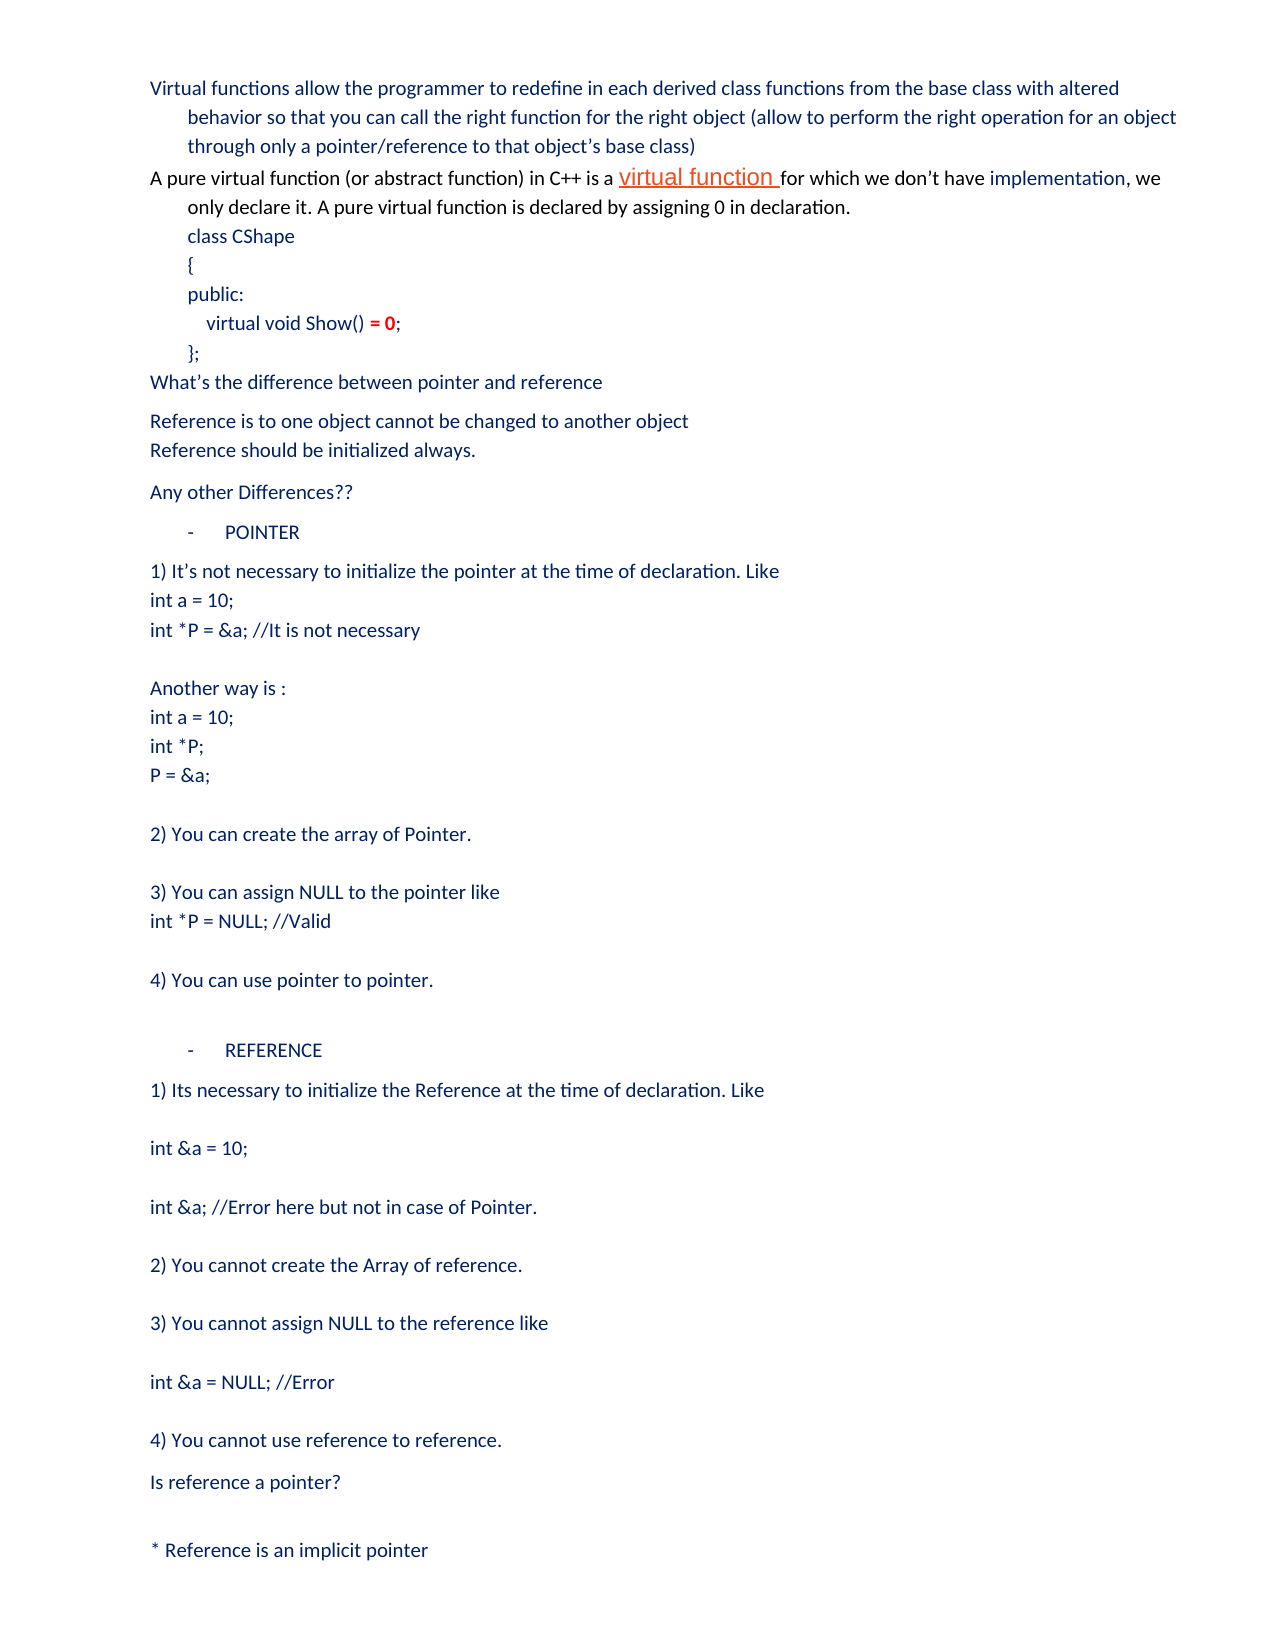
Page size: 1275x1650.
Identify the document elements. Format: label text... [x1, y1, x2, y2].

text int *P = &a; //It is not necessary [150, 617, 1200, 642]
text virtual void Show() = 0; [187, 311, 1200, 336]
text { [187, 252, 1200, 278]
text P = &a; [150, 763, 1200, 788]
text }; [187, 340, 1200, 365]
text int a = 10; [150, 704, 1200, 730]
text class CShape [187, 223, 1200, 248]
text What’s the difference between pointer and reference [150, 369, 1200, 394]
text Reference is to one object cannot be changed to another object [150, 408, 1200, 434]
text int &a = NULL; //Error [150, 1369, 1200, 1394]
text * Reference is an implicit pointer [150, 1538, 1200, 1563]
text Is reference a pointer? [150, 1469, 1200, 1494]
text 2) You can create the array of Pointer. [150, 821, 1200, 846]
text int *P = NULL; //Valid [150, 908, 1200, 934]
text int &a; //Error here but not in case of Pointer. [150, 1194, 1200, 1219]
text A pure virtual function (or abstract function) in C++ is a virtual function for which we don’t have implementation, we only declare it. A pure virtual function is declared by assigning 0 in declaration. [150, 162, 1200, 219]
text int *P; [150, 733, 1200, 759]
text POINTER [187, 519, 1200, 544]
text 1) It’s not necessary to initialize the pointer at the time of declaration. Like [150, 558, 1200, 584]
text int a = 10; [150, 588, 1200, 613]
text 3) You cannot assign NULL to the reference like [150, 1311, 1200, 1336]
text Any other Differences?? [150, 479, 1200, 505]
text 1) Its necessary to initialize the Reference at the time of declaration. Like [150, 1077, 1200, 1103]
text public: [187, 281, 1200, 307]
text 3) You can assign NULL to the pointer like [150, 879, 1200, 905]
text 2) You cannot create the Array of reference. [150, 1252, 1200, 1278]
text int &a = 10; [150, 1136, 1200, 1161]
text REFERENCE [187, 1038, 1200, 1063]
text Another way is : [150, 675, 1200, 701]
text 4) You can use pointer to pointer. [150, 967, 1200, 992]
text Virtual functions allow the programmer to redefine in each derived class functions from the base class with altered behavior so that you can call the right function for the right object (allow to perform the right operation for an object through only a pointer/reference to that object’s base class) [150, 75, 1200, 159]
text 4) You cannot use reference to reference. [150, 1427, 1200, 1453]
text Reference should be initialized always. [150, 438, 1200, 463]
